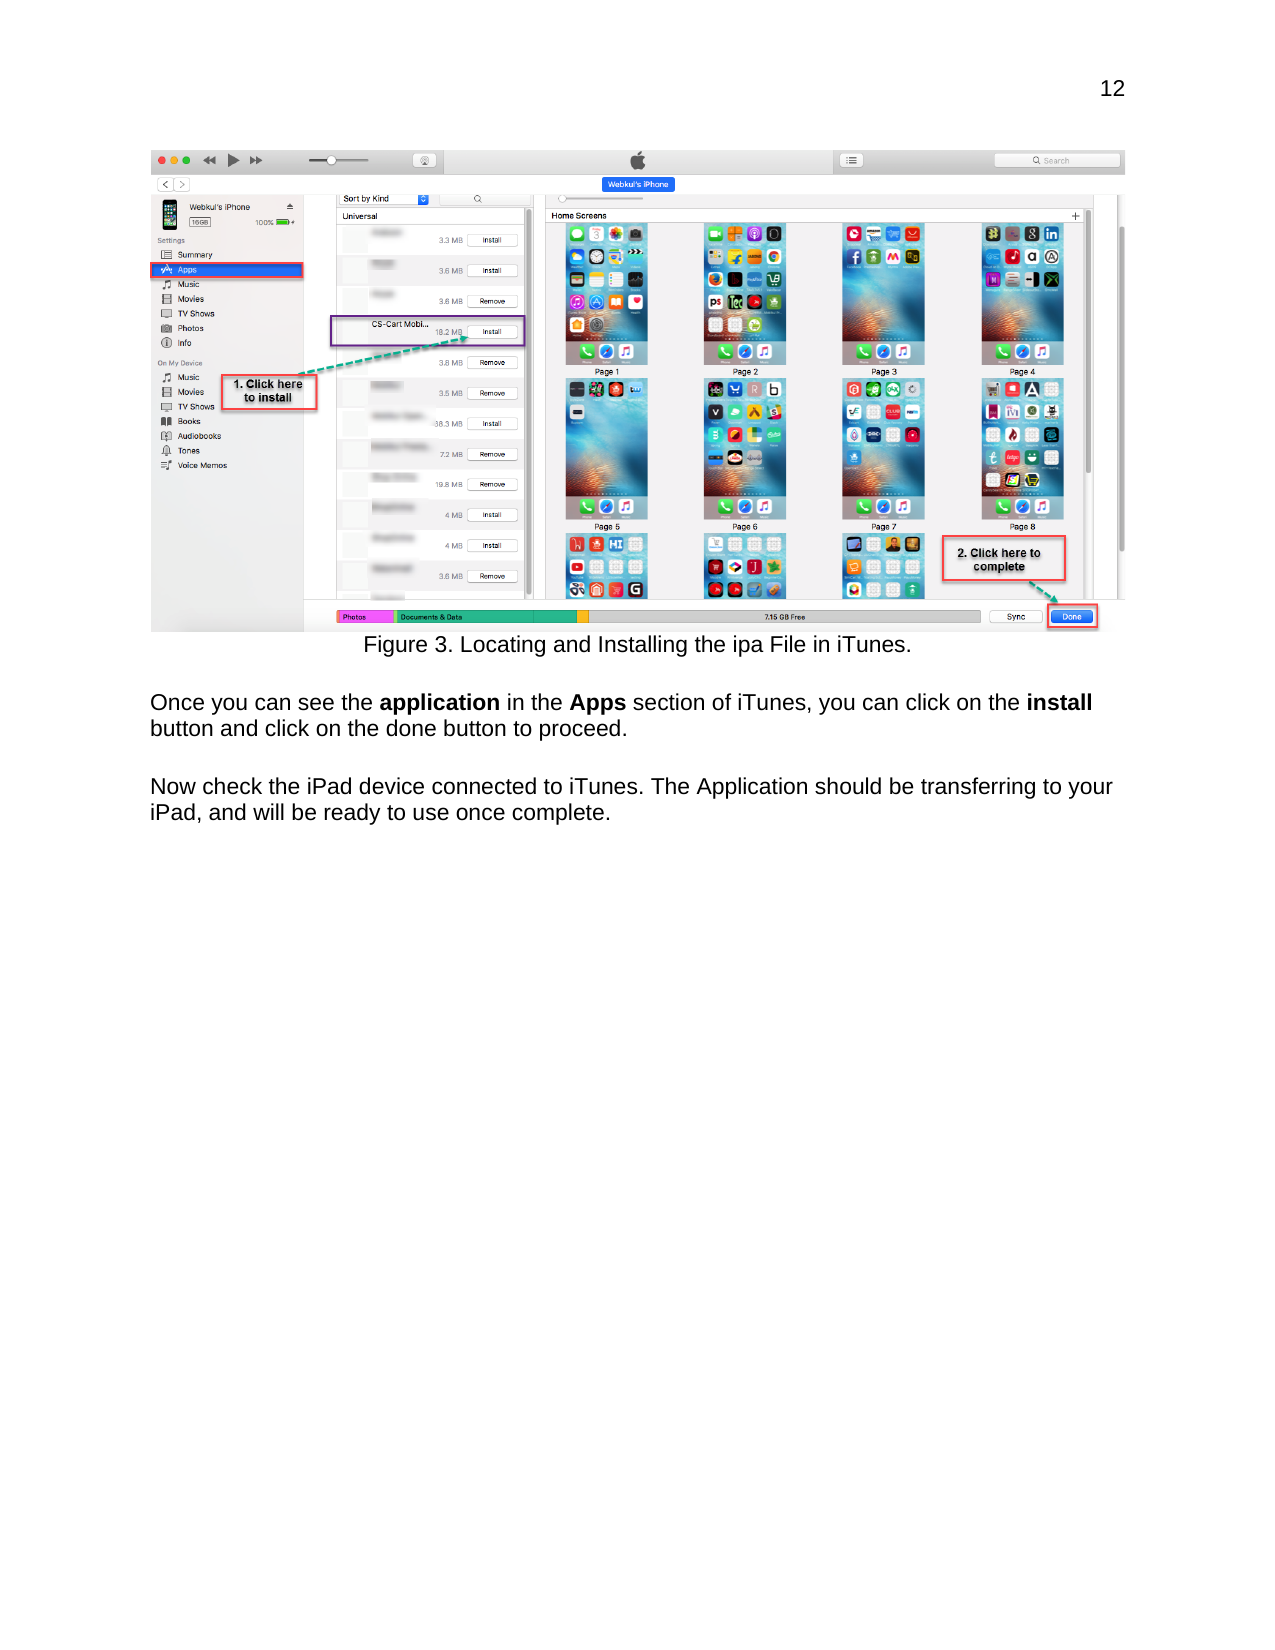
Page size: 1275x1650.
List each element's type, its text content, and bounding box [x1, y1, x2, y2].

text Once you can see the application in the Apps section of iTunes, you can click on the install button and click on the done button to proceed. [150, 689, 1125, 742]
text Now check the iPad device connected to iTunes. The Application should be transferring to your iPad, and will be ready to use once complete. [150, 773, 1125, 826]
text Figure 3. Locating and Installing the ipa File in iTunes. [150, 632, 1125, 658]
picture [150, 150, 1125, 632]
